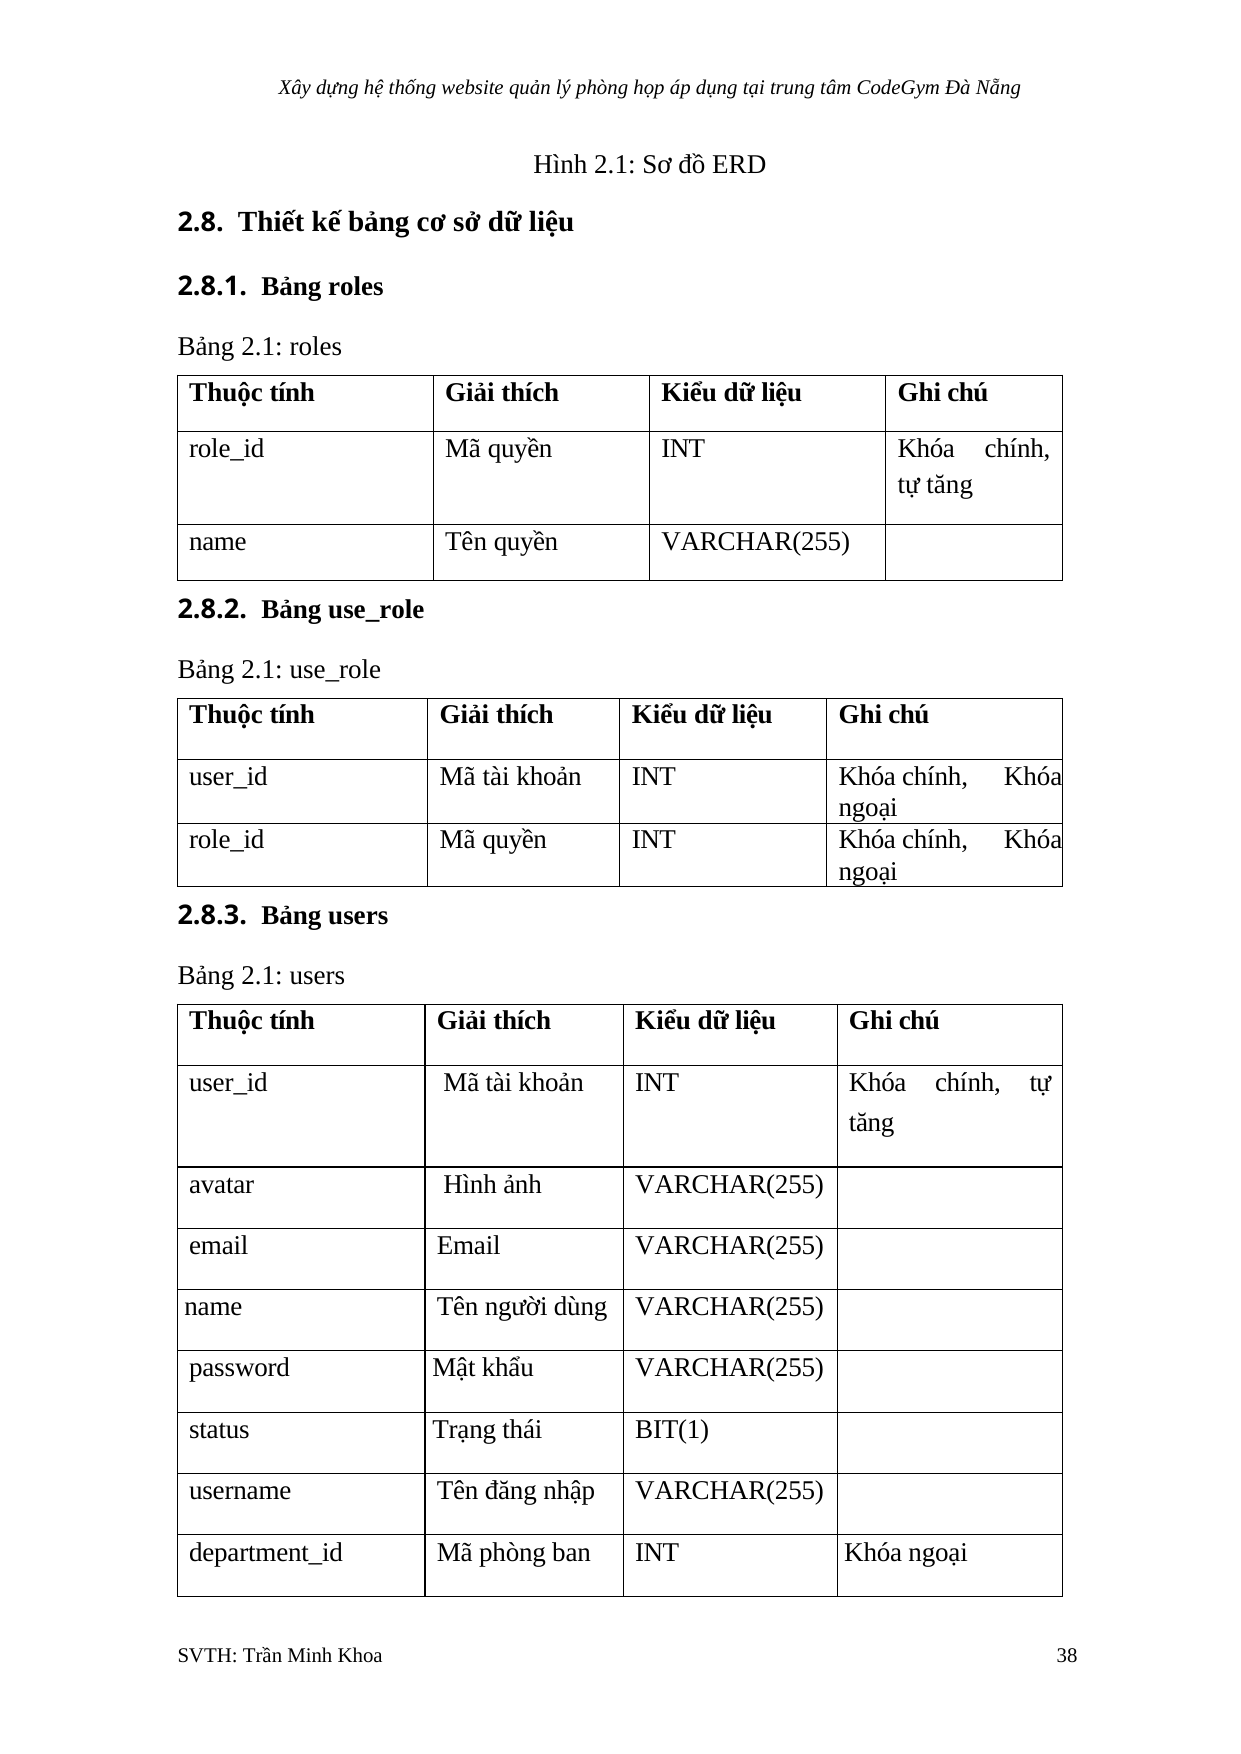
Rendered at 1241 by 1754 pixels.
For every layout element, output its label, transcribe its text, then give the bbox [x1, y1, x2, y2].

table_cell VARCHAR(255) [624, 1290, 837, 1350]
table_cell Mật khẩu [426, 1351, 623, 1412]
table_cell Trạng thái [426, 1413, 623, 1473]
table_header Thuộc tính [178, 699, 427, 759]
table_cell role_id [178, 824, 427, 886]
table_cell user_id [178, 1066, 424, 1166]
table_cell Mã tài khoản [426, 1066, 623, 1166]
table_cell Mã quyền [428, 824, 619, 886]
table_header Kiểu dữ liệu [624, 1005, 837, 1064]
table_cell INT [624, 1535, 837, 1596]
table_cell Khóa ngoại [838, 1535, 1062, 1596]
table_cell name [178, 525, 433, 580]
table_cell email [178, 1229, 424, 1289]
table_cell [838, 1351, 1062, 1412]
table_cell role_id [178, 432, 433, 524]
table_cell Mã quyền [434, 432, 649, 524]
table_cell BIT(1) [624, 1413, 837, 1473]
table_cell Khóa chính, tự tăng [886, 432, 1062, 524]
table_header Thuộc tính [178, 376, 433, 431]
table_cell VARCHAR(255) [624, 1168, 837, 1228]
table_cell VARCHAR(255) [624, 1229, 837, 1289]
table_cell Tên quyền [434, 525, 649, 580]
subtitle users [177, 959, 1122, 990]
table_cell Khóa chính, Khóa ngoại [827, 760, 1062, 822]
table_cell name [178, 1290, 424, 1350]
table_cell Khóa chính, Khóa ngoại [827, 824, 1062, 886]
table_cell password [178, 1351, 424, 1412]
table_cell VARCHAR(255) [650, 525, 885, 580]
table_cell Mã tài khoản [428, 760, 619, 822]
table_cell department_id [178, 1535, 424, 1596]
table_cell user_id [178, 760, 427, 822]
table_cell [838, 1229, 1062, 1289]
table_cell [838, 1474, 1062, 1534]
table_cell [838, 1413, 1062, 1473]
table_cell INT [620, 824, 826, 886]
table_header Kiểu dữ liệu [650, 376, 885, 431]
table_cell username [178, 1474, 424, 1534]
table_cell Hình ảnh [426, 1168, 623, 1228]
subtitle Sơ đồ ERD [177, 148, 1122, 179]
subtitle Bảng roles [177, 266, 1122, 303]
table_cell VARCHAR(255) [624, 1474, 837, 1534]
table_cell Mã phòng ban [426, 1535, 623, 1596]
table_header Giải thích [434, 376, 649, 431]
subtitle roles [177, 330, 1122, 361]
table_cell INT [620, 760, 826, 822]
table_cell Khóa chính, tự tăng [838, 1066, 1062, 1166]
table_header Ghi chú [886, 376, 1062, 431]
table_cell [838, 1168, 1062, 1228]
subtitle Bảng users [177, 895, 1122, 932]
table_cell VARCHAR(255) [624, 1351, 837, 1412]
subtitle use_role [177, 653, 1122, 684]
table_cell Email [426, 1229, 623, 1289]
subtitle Thiết kế bảng cơ sở dữ liệu [177, 203, 1122, 239]
table_cell [838, 1290, 1062, 1350]
table_header Thuộc tính [178, 1005, 424, 1064]
table_cell INT [624, 1066, 837, 1166]
table_cell Tên người dùng [426, 1290, 623, 1350]
table_cell Tên đăng nhập [426, 1474, 623, 1534]
table_header Ghi chú [827, 699, 1062, 759]
table_header Ghi chú [838, 1005, 1062, 1064]
subtitle Bảng use_role [177, 590, 1122, 627]
table_cell status [178, 1413, 424, 1473]
table_header Kiểu dữ liệu [620, 699, 826, 759]
table_cell [886, 525, 1062, 580]
table_header Giải thích [426, 1005, 623, 1064]
table_cell INT [650, 432, 885, 524]
table_cell avatar [178, 1168, 424, 1228]
table_header Giải thích [428, 699, 619, 759]
